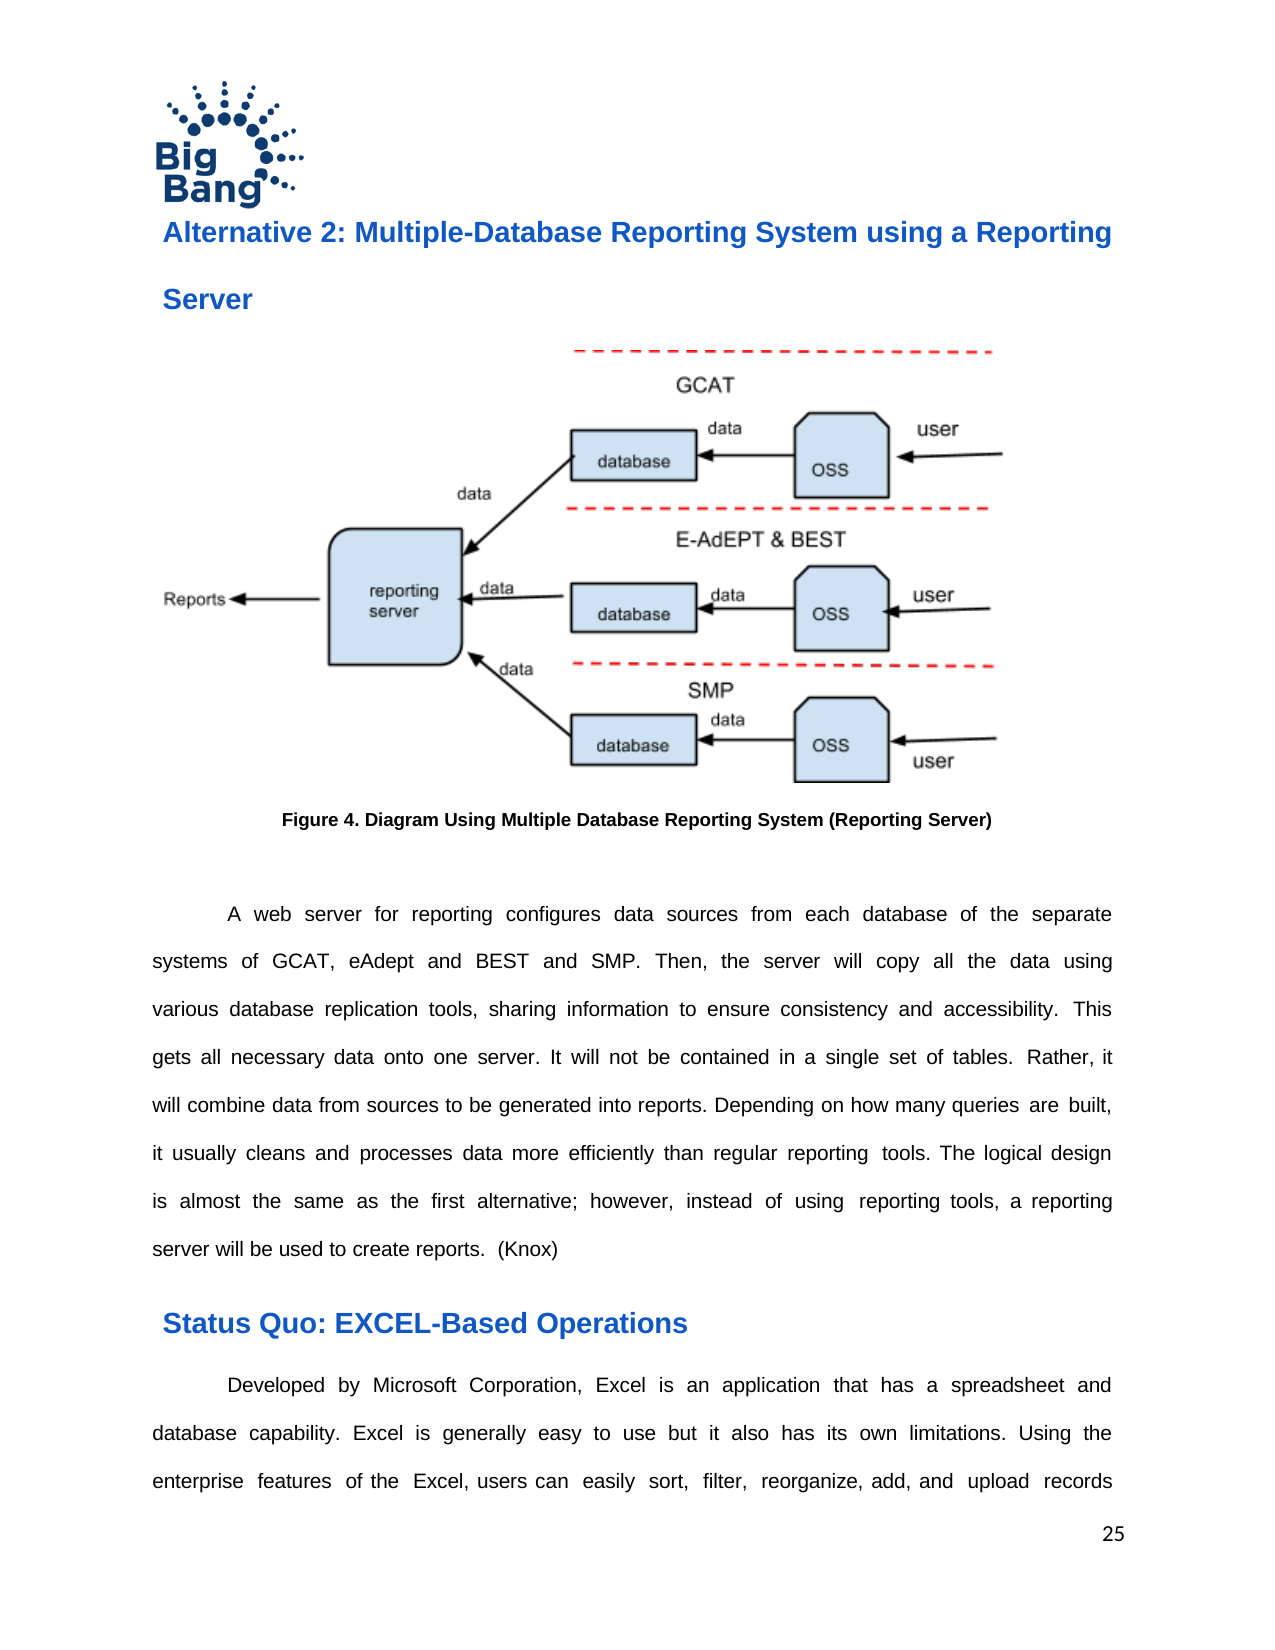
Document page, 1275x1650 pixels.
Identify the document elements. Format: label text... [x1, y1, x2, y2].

subtitle Alternative 2: Multiple-Database Reporting System using a Reporting Server [162, 215, 1125, 316]
text Figure 4. Diagram Using Multiple Database Reporting System (Reporting Server) [282, 809, 1125, 830]
picture [139, 75, 312, 216]
subtitle Status Quo: EXCEL-Based Operations [162, 1306, 1125, 1339]
picture [152, 350, 1004, 783]
text A web server for reporting configures data sources from each database of the separate systems of GCAT, eAdept and BEST and SMP. Then, the server will copy all the data using various database replication tools, sharing information to ensure consistency and accessibility. This gets all necessary data onto one server. It will not be contained in a single set of tables. Rather, it will combine data from sources to be generated into reports. Depending on how many queries are built, it usually cleans and processes data more efficiently than regular reporting tools. The logical design is almost the same as the first alternative; however, instead of using reporting tools, a reporting server will be used to create reports. (Knox) [152, 901, 1113, 1261]
